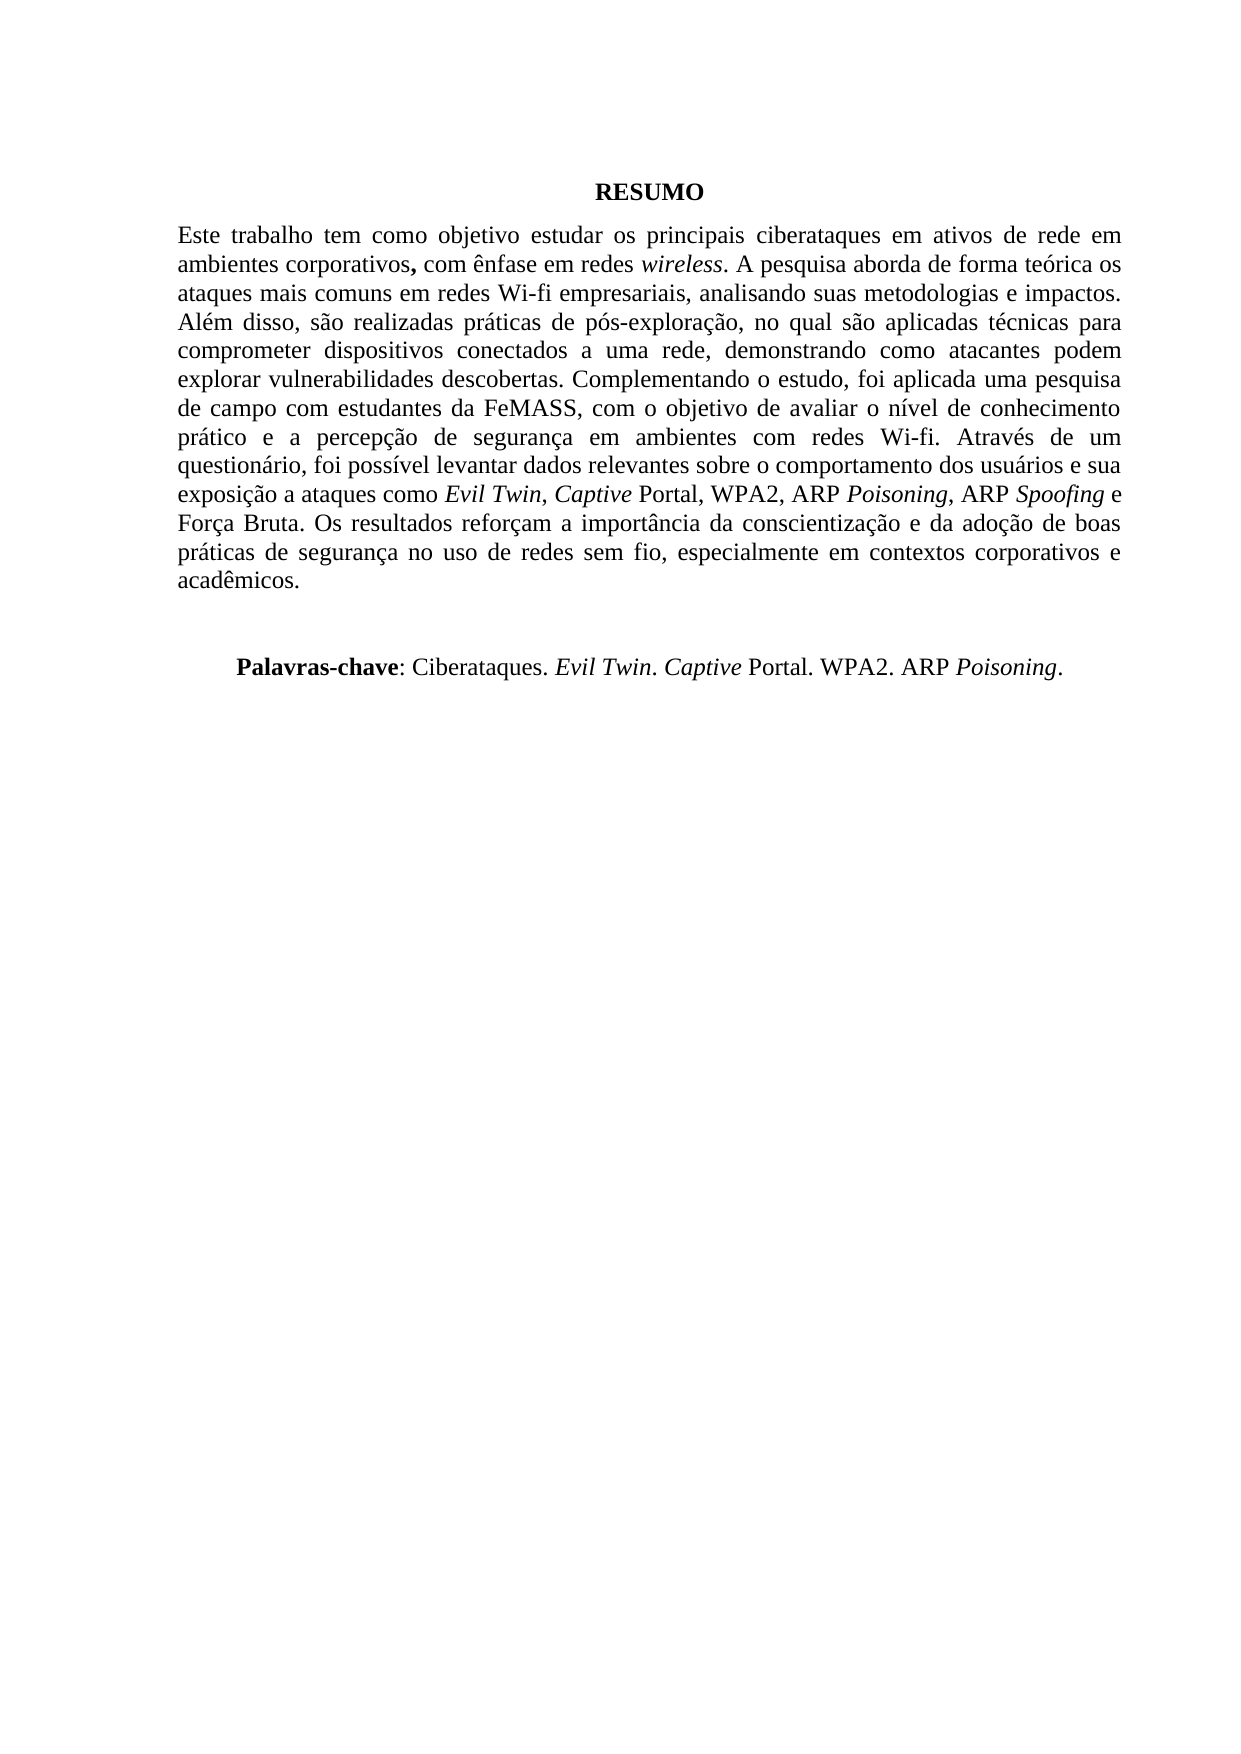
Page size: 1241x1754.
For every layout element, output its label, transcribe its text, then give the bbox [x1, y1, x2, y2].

text Este trabalho tem como objetivo estudar os principais ciberataques em ativos de rede em ambientes corporativos, com ênfase em redes wireless. A pesquisa aborda de forma teórica os ataques mais comuns em redes Wi-fi empresariais, analisando suas metodologias e impactos. Além disso, são realizadas práticas de pós-exploração, no qual são aplicadas técnicas para comprometer dispositivos conectados a uma rede, demonstrando como atacantes podem explorar vulnerabilidades descobertas. Complementando o estudo, foi aplicada uma pesquisa de campo com estudantes da FeMASS, com o objetivo de avaliar o nível de conhecimento prático e a percepção de segurança em ambientes com redes Wi-fi. Através de um questionário, foi possível levantar dados relevantes sobre o comportamento dos usuários e sua exposição a ataques como Evil Twin, Captive Portal, WPA2, ARP Poisoning, ARP Spoofing e Força Bruta. Os resultados reforçam a importância da conscientização e da adoção de boas práticas de segurança no uso de redes sem fio, especialmente em contextos corporativos e acadêmicos. [177, 220, 1122, 594]
text Palavras-chave: Ciberataques. Evil Twin. Captive Portal. WPA2. ARP Poisoning.ABSTRACT [177, 652, 1122, 680]
text RESUMO [177, 177, 1122, 206]
